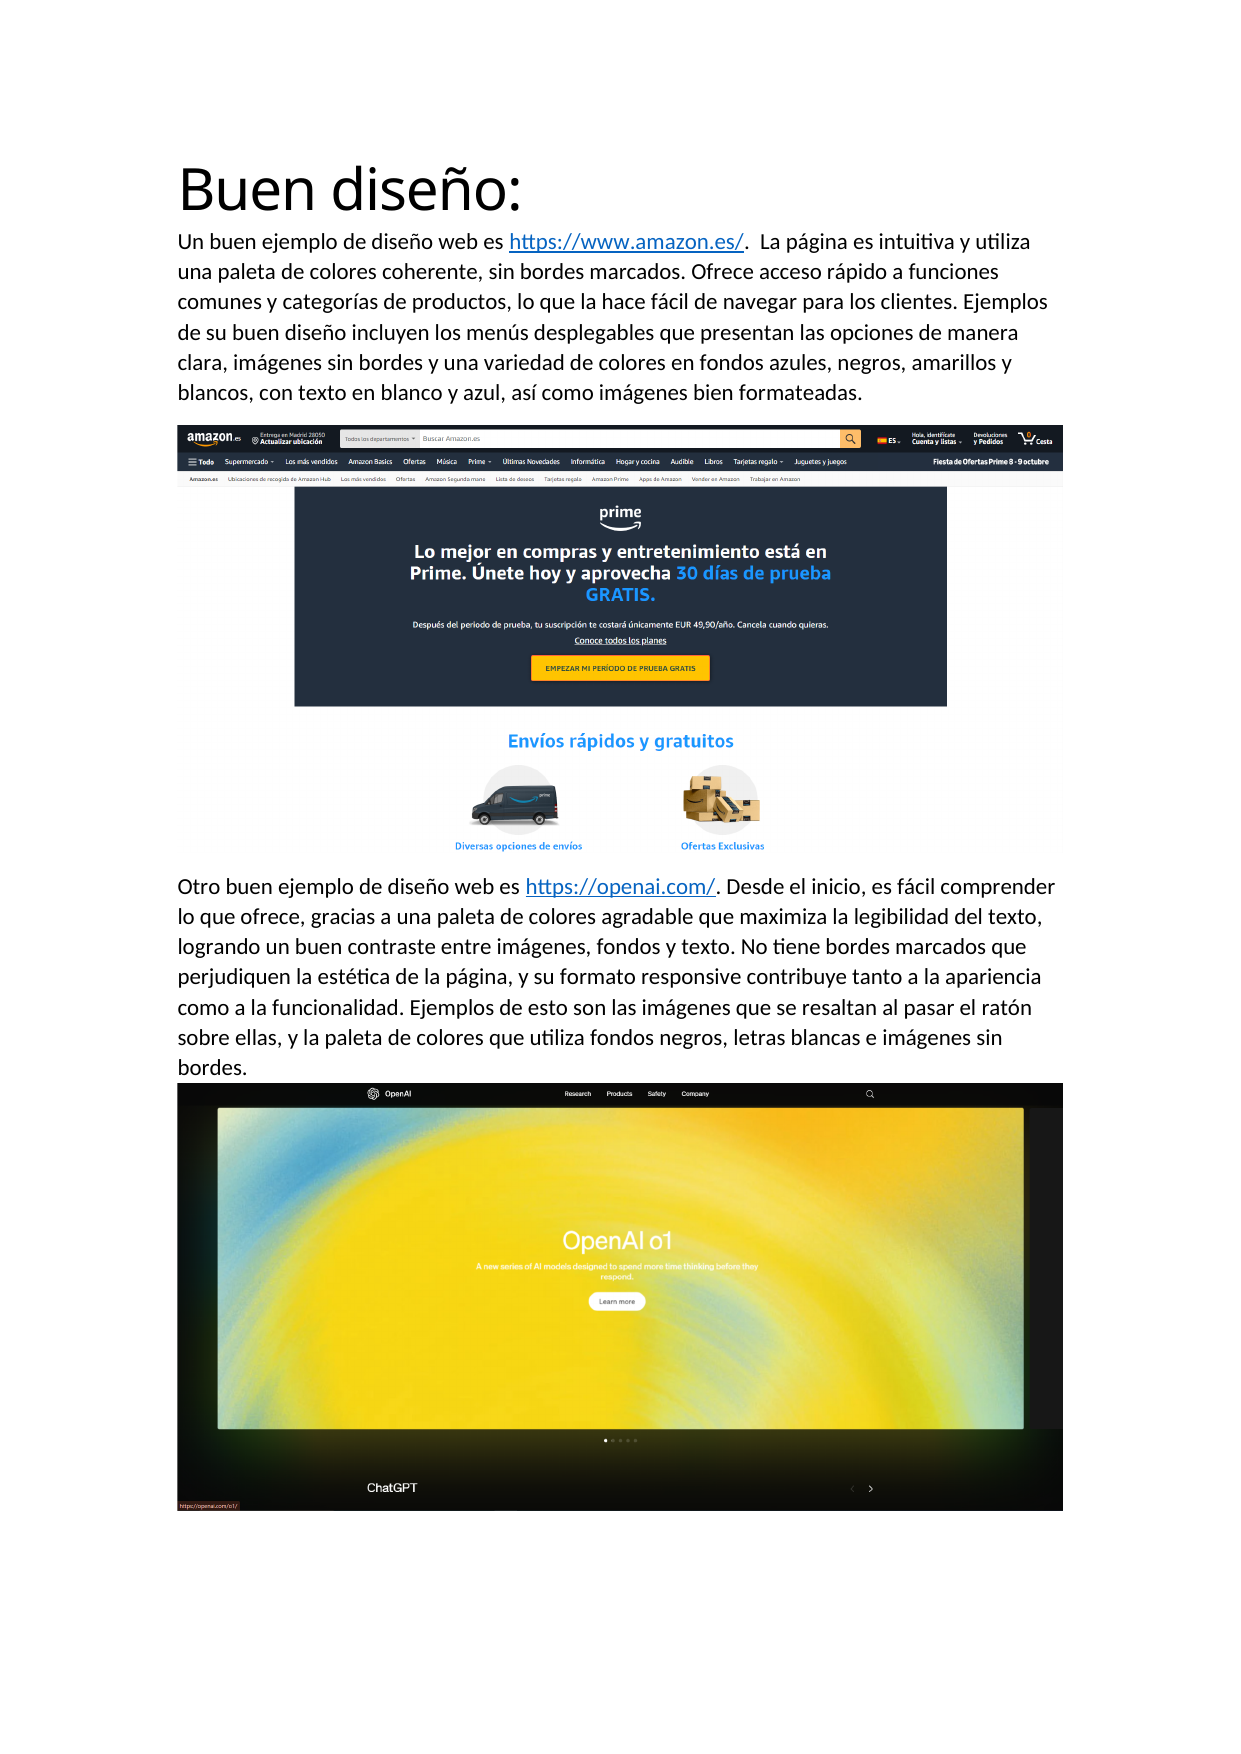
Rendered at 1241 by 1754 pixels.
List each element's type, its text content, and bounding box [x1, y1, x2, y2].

text Un buen ejemplo de diseño web es https://www.amazon.es/. La página es intuitiva y utiliza una paleta de colores coherente, sin bordes marcados. Ofrece acceso rápido a funciones comunes y categorías de productos, lo que la hace fácil de navegar para los clientes. Ejemplos de su buen diseño incluyen los menús desplegables que presentan las opciones de manera clara, imágenes sin bordes y una variedad de colores en fondos azules, negros, amarillos y blancos, con texto en blanco y azul, así como imágenes bien formateadas. [177, 227, 1063, 406]
text Otro buen ejemplo de diseño web es https://openai.com/. Desde el inicio, es fácil comprender lo que ofrece, gracias a una paleta de colores agradable que maximiza la legibilidad del texto, logrando un buen contraste entre imágenes, fondos y texto. No tiene bordes marcados que perjudiquen la estética de la página, y su formato responsive contribuye tanto a la apariencia como a la funcionalidad. Ejemplos de esto son las imágenes que se resaltan al pasar el ratón sobre ellas, y la paleta de colores que utiliza fondos negros, letras blancas e imágenes sin bordes. [177, 872, 1063, 1083]
title Buen diseño: [177, 148, 1063, 227]
picture [177, 1083, 1063, 1511]
picture [177, 425, 1063, 853]
